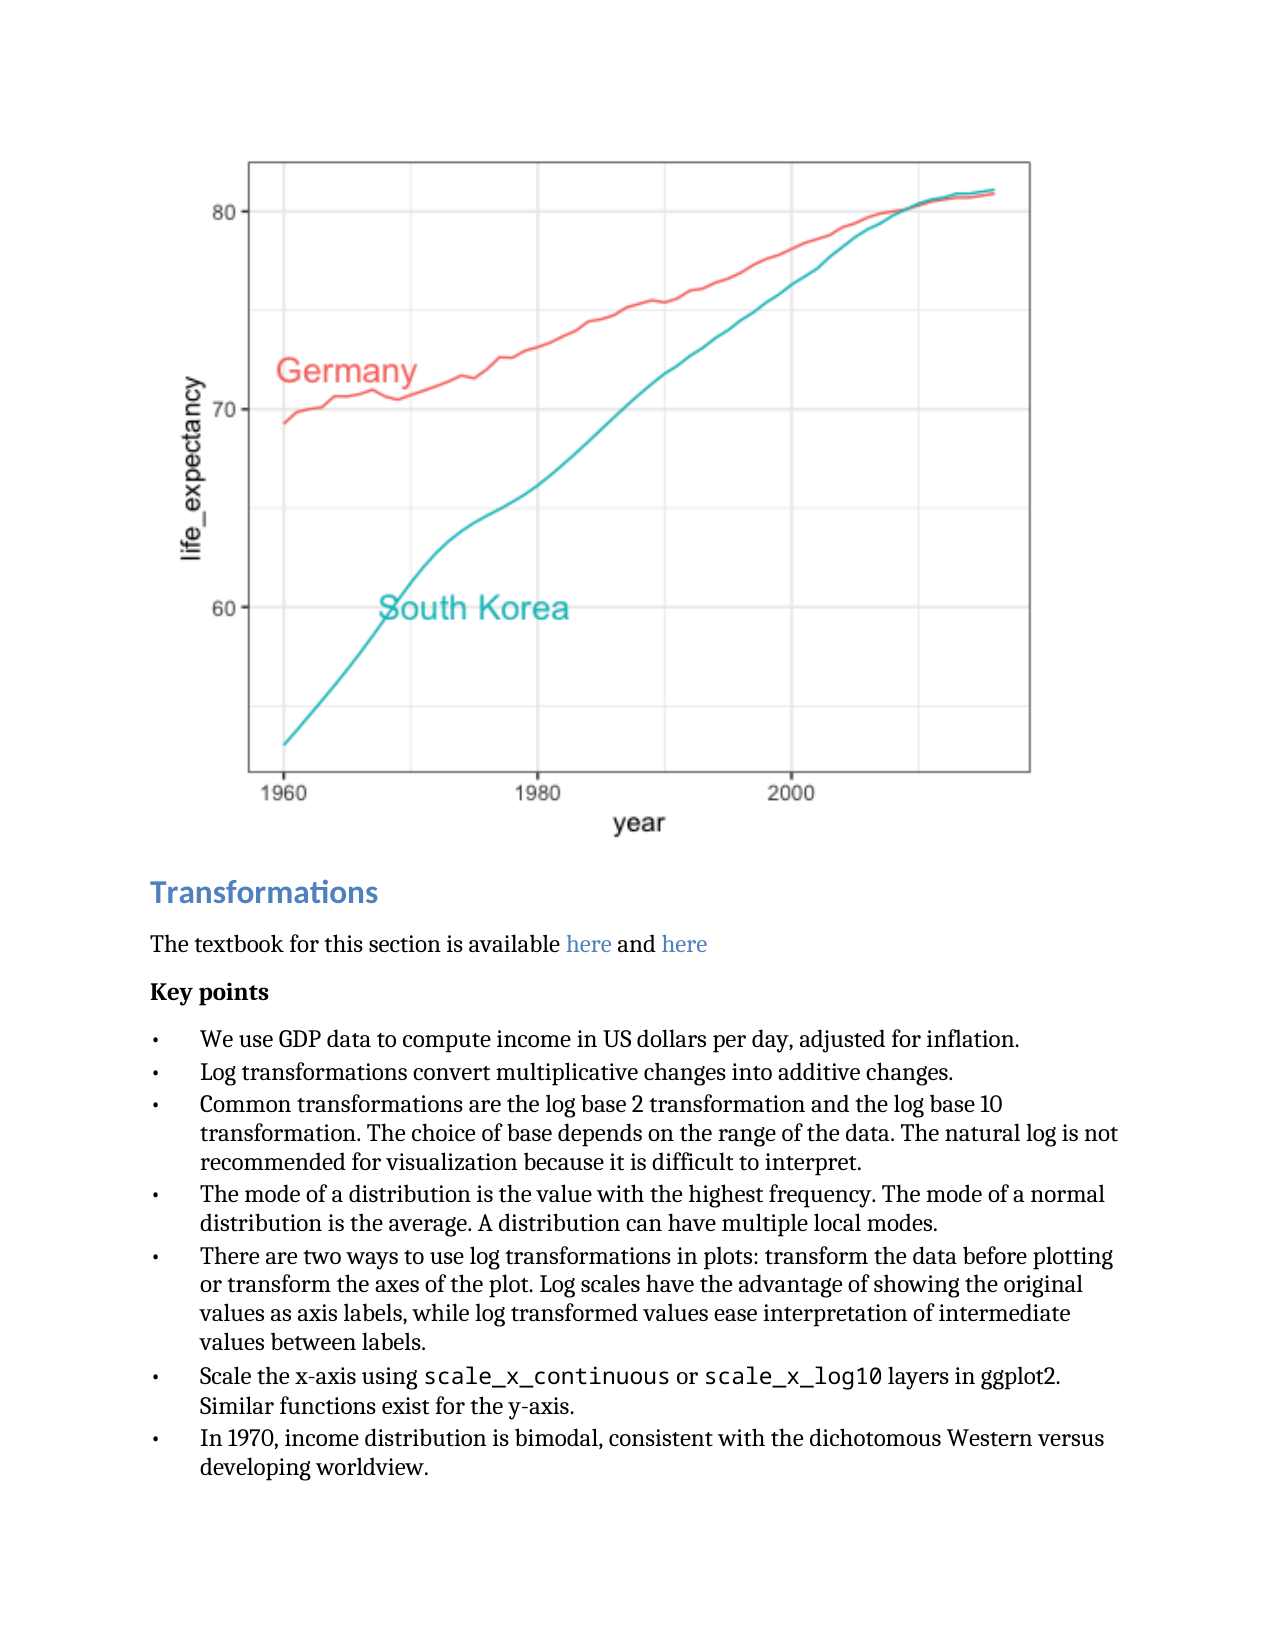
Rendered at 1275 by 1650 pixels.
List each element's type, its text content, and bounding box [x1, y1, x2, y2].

list Log transformations convert multiplicative changes into additive changes. [150, 1058, 1125, 1087]
list Common transformations are the log base 2 transformation and the log base 10 transformation. The choice of base depends on the range of the data. The natural log is not recommended for visualization because it is difficult to interpret. [150, 1090, 1125, 1177]
list The mode of a distribution is the value with the highest frequency. The mode of a normal distribution is the average. A distribution can have multiple local modes. [150, 1180, 1125, 1238]
picture [168, 150, 1044, 850]
list There are two ways to use log transformations in plots: transform the data before plotting or transform the axes of the plot. Log scales have the advantage of showing the original values as axis labels, while log transformed values ease interpretation of intermediate values between labels. [150, 1242, 1125, 1357]
list We use GDP data to compute income in US dollars per day, adjusted for inflation. [150, 1025, 1125, 1054]
text The textbook for this section is available here and here [150, 930, 1125, 959]
subtitle Transformations [150, 871, 1125, 912]
list In 1970, income distribution is bimodal, consistent with the dichotomous Western versus developing worldview. [150, 1424, 1125, 1482]
list Scale the x-axis using scale_x_continuous or scale_x_log10 layers in ggplot2. Similar functions exist for the y-axis. [150, 1360, 1125, 1420]
text Key points [150, 978, 1125, 1007]
